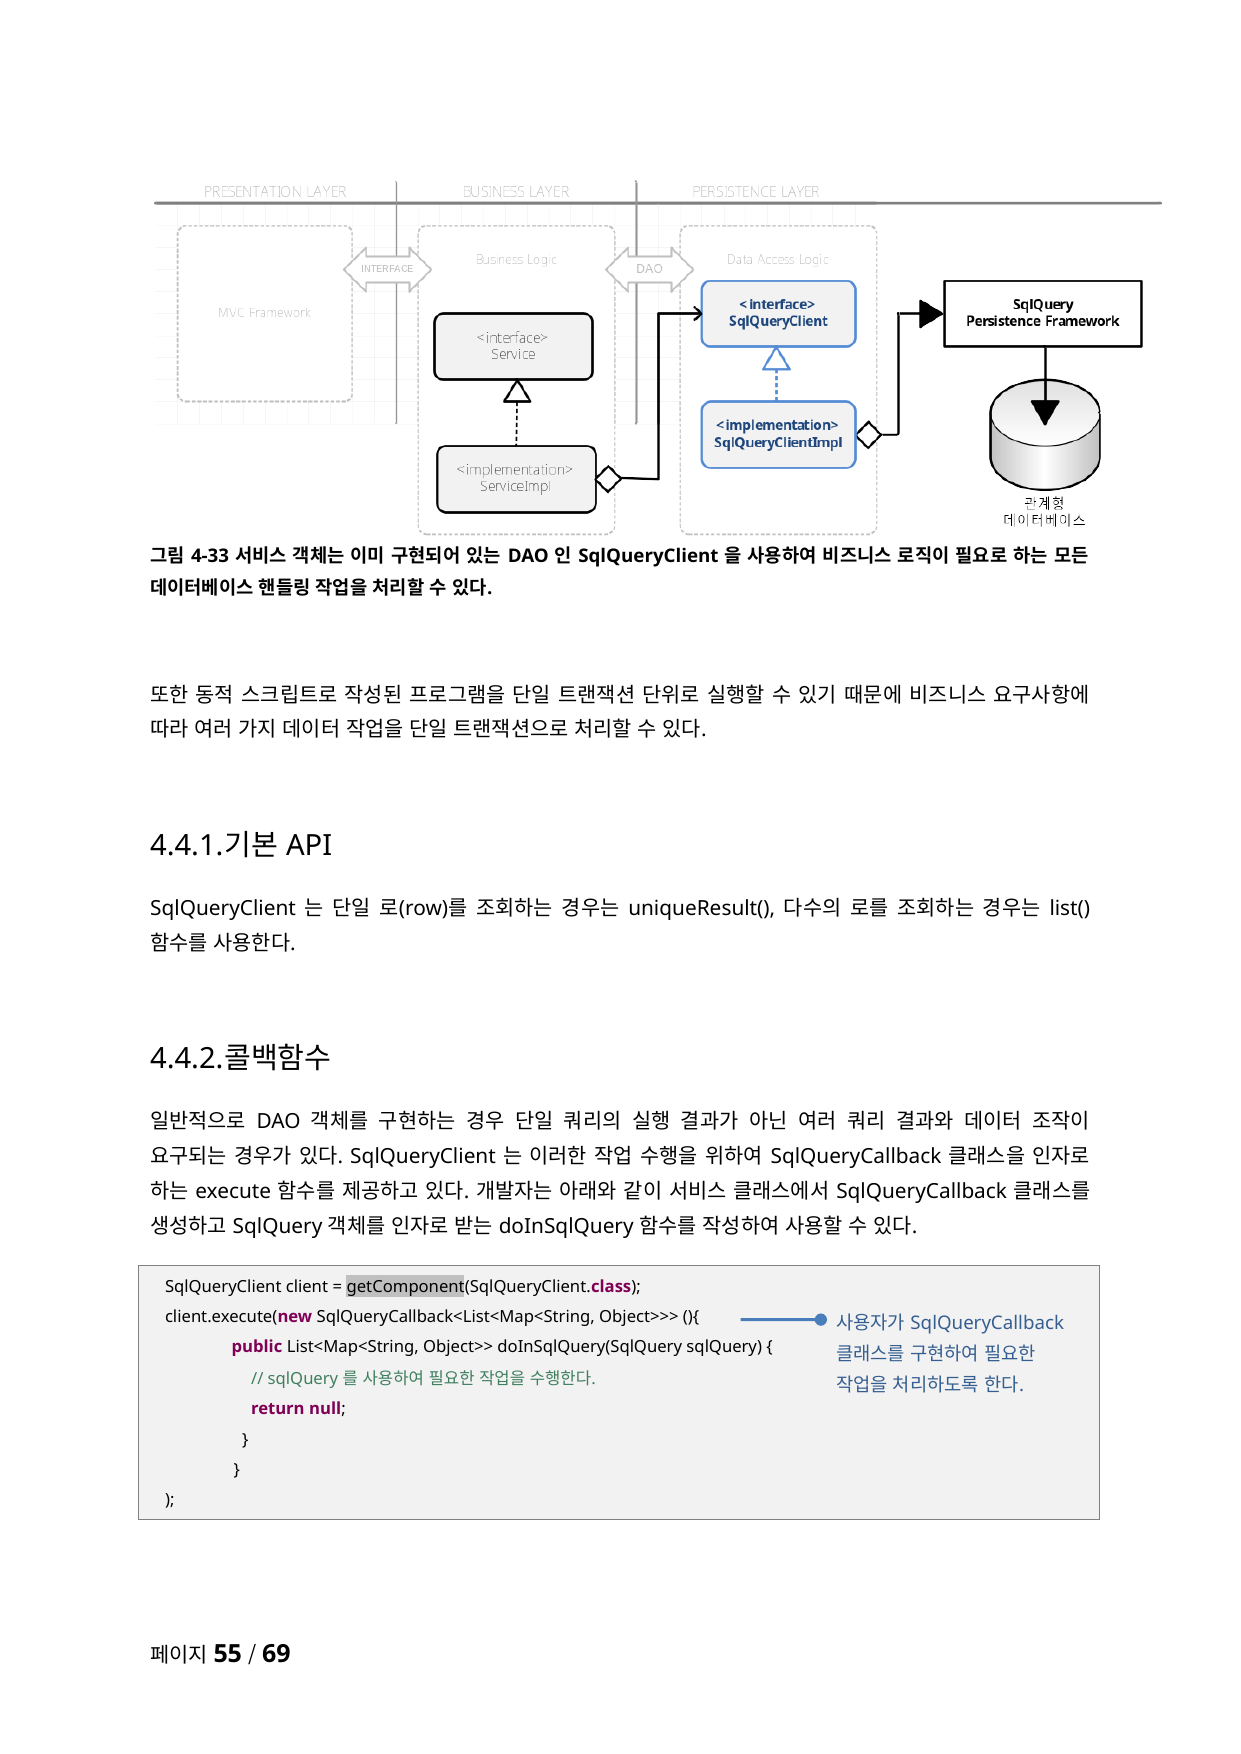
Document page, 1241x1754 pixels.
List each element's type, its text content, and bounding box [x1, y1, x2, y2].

table_header SqlQueryClient client = getComponent(SqlQueryClient.class); client.execute(new SqlQueryCallback<List<Map<String, Object>>> (){ public List<Map<String, Object>> doInSqlQuery(SqlQuery sqlQuery) { // sqlQuery 를 사용하여 필요한 작업을 수행한다. return null; } } ); [139, 1266, 1099, 1519]
subtitle 콜백함수 [150, 1035, 1090, 1077]
text SqlQueryClient 는 단일 로(row)를 조회하는 경우는 uniqueResult(), 다수의 로를 조회하는 경우는 list() 함수를 사용한다. [150, 891, 1090, 956]
text 또한 동적 스크립트로 작성된 프로그램을 단일 트랜잭션 단위로 실행할 수 있기 때문에 비즈니스 요구사항에 따라 여러 가지 데이터 작업을 단일 트랜잭션으로 처리할 수 있다. [150, 678, 1090, 743]
text 일반적으로 DAO 객체를 구현하는 경우 단일 쿼리의 실행 결과가 아닌 여러 쿼리 결과와 데이터 조작이 요구되는 경우가 있다. SqlQueryClient 는 이러한 작업 수행을 위하여 SqlQueryCallback 클래스을 인자로 하는 execute 함수를 제공하고 있다. 개발자는 아래와 같이 서비스 클래스에서 SqlQueryCallback 클래스를 생성하고 SqlQuery 객체를 인자로 받는 doInSqlQuery 함수를 작성하여 사용할 수 있다. [150, 1104, 1090, 1239]
subtitle 기본 API [150, 822, 1090, 864]
